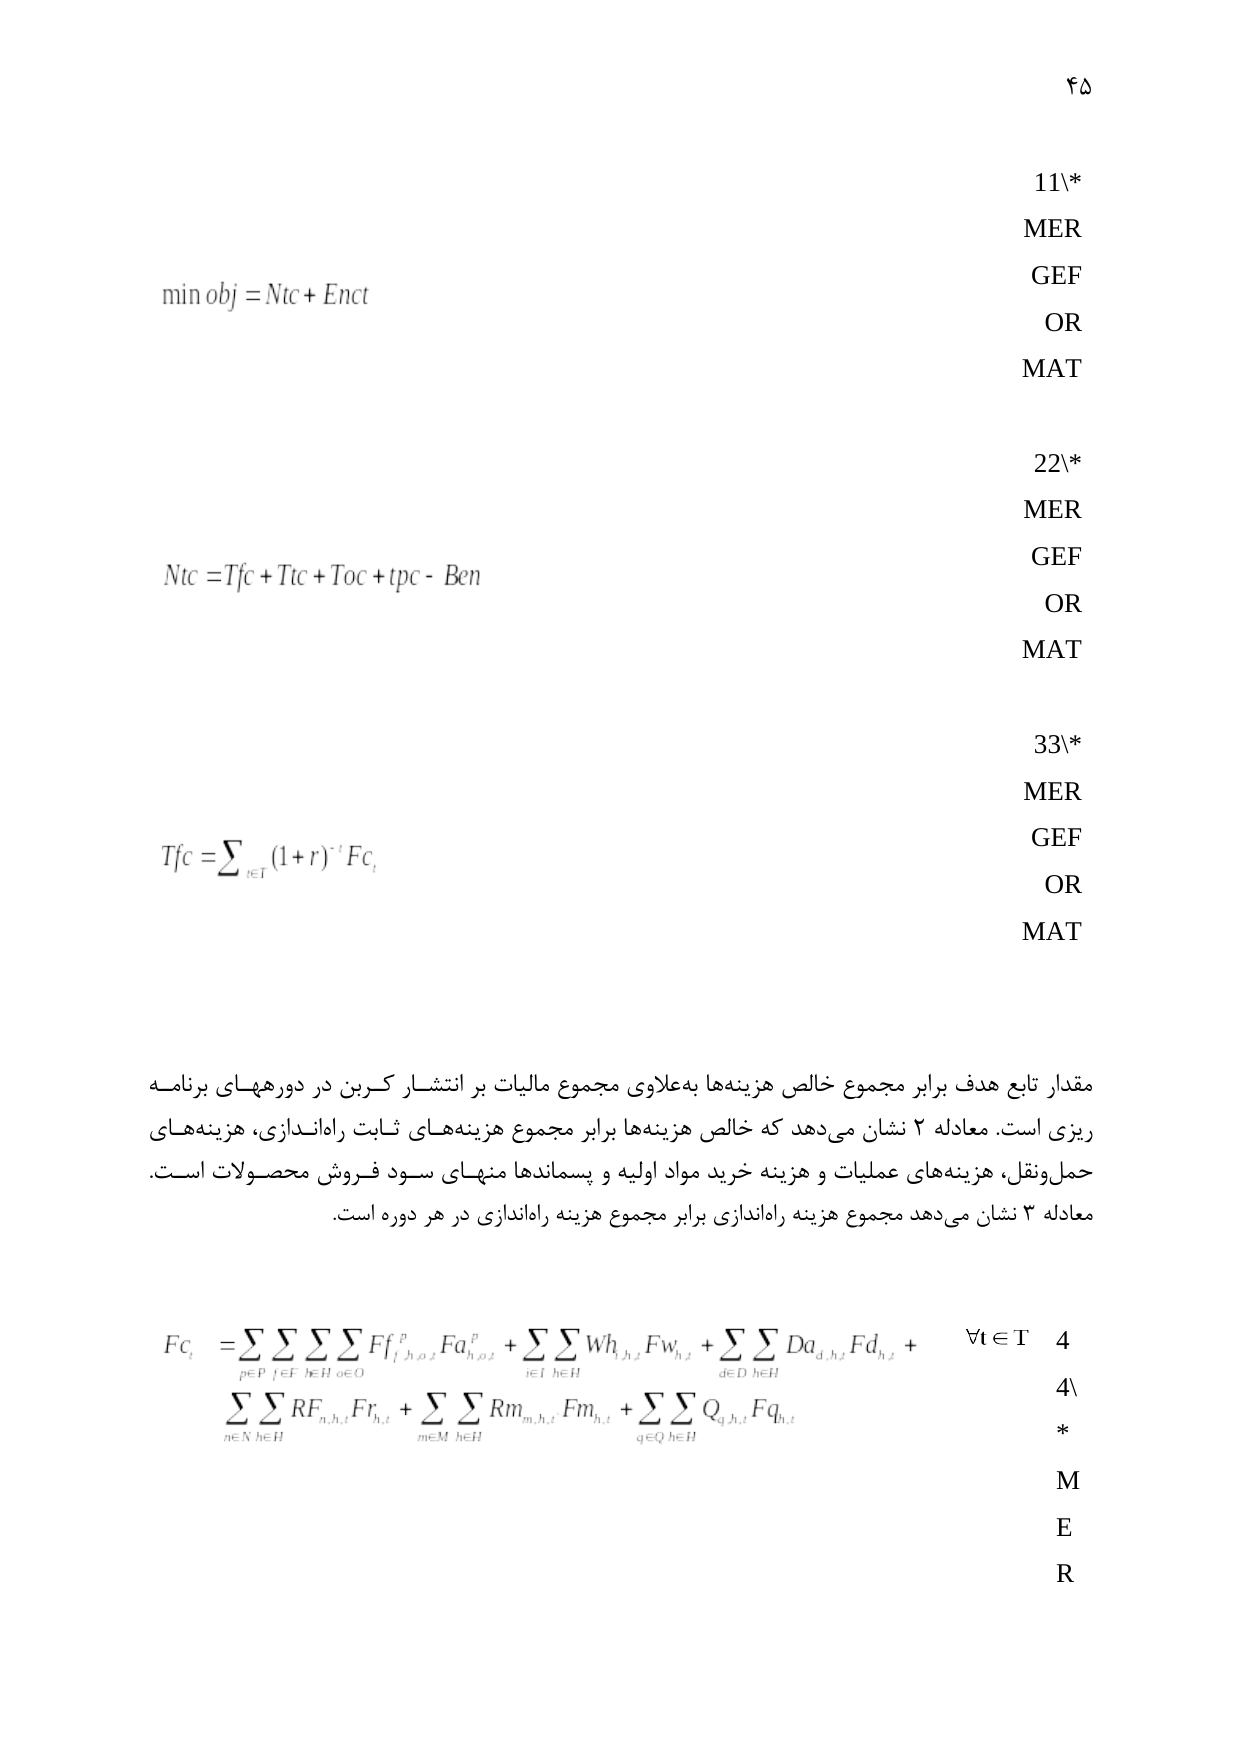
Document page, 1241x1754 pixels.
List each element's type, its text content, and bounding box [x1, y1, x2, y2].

table_cell [1011, 728, 1093, 1008]
table_header [149, 166, 1009, 446]
table_header [1011, 166, 1093, 446]
text مقدار تابع هدف برابر مجموع خالص هزینه‌ها به‌علاوی مجموع مالیات بر انتشار کربن در دورههای برنامه ریزی است. معادله نشان می‌دهد که خالص هزینه‌ها برابر مجموع هزینه‌های ثابت راه‌اندازی، هزینه‌های حمل‌ونقل، هزینه‌های عملیات و هزینه خرید مواد اولیه و پسماندها منهای سود فروش محصولات است. معادله نشان می‌دهد مجموع هزینه راه‌اندازی برابر مجموع هزینه راه‌اندازی در هر دوره است. [148, 1072, 1093, 1229]
table_header [149, 1324, 947, 1589]
table_cell [149, 447, 1009, 727]
table_header [1045, 1324, 1092, 1589]
table_cell [1011, 447, 1093, 727]
table_header [948, 1324, 1044, 1589]
table_cell [149, 728, 1009, 1008]
